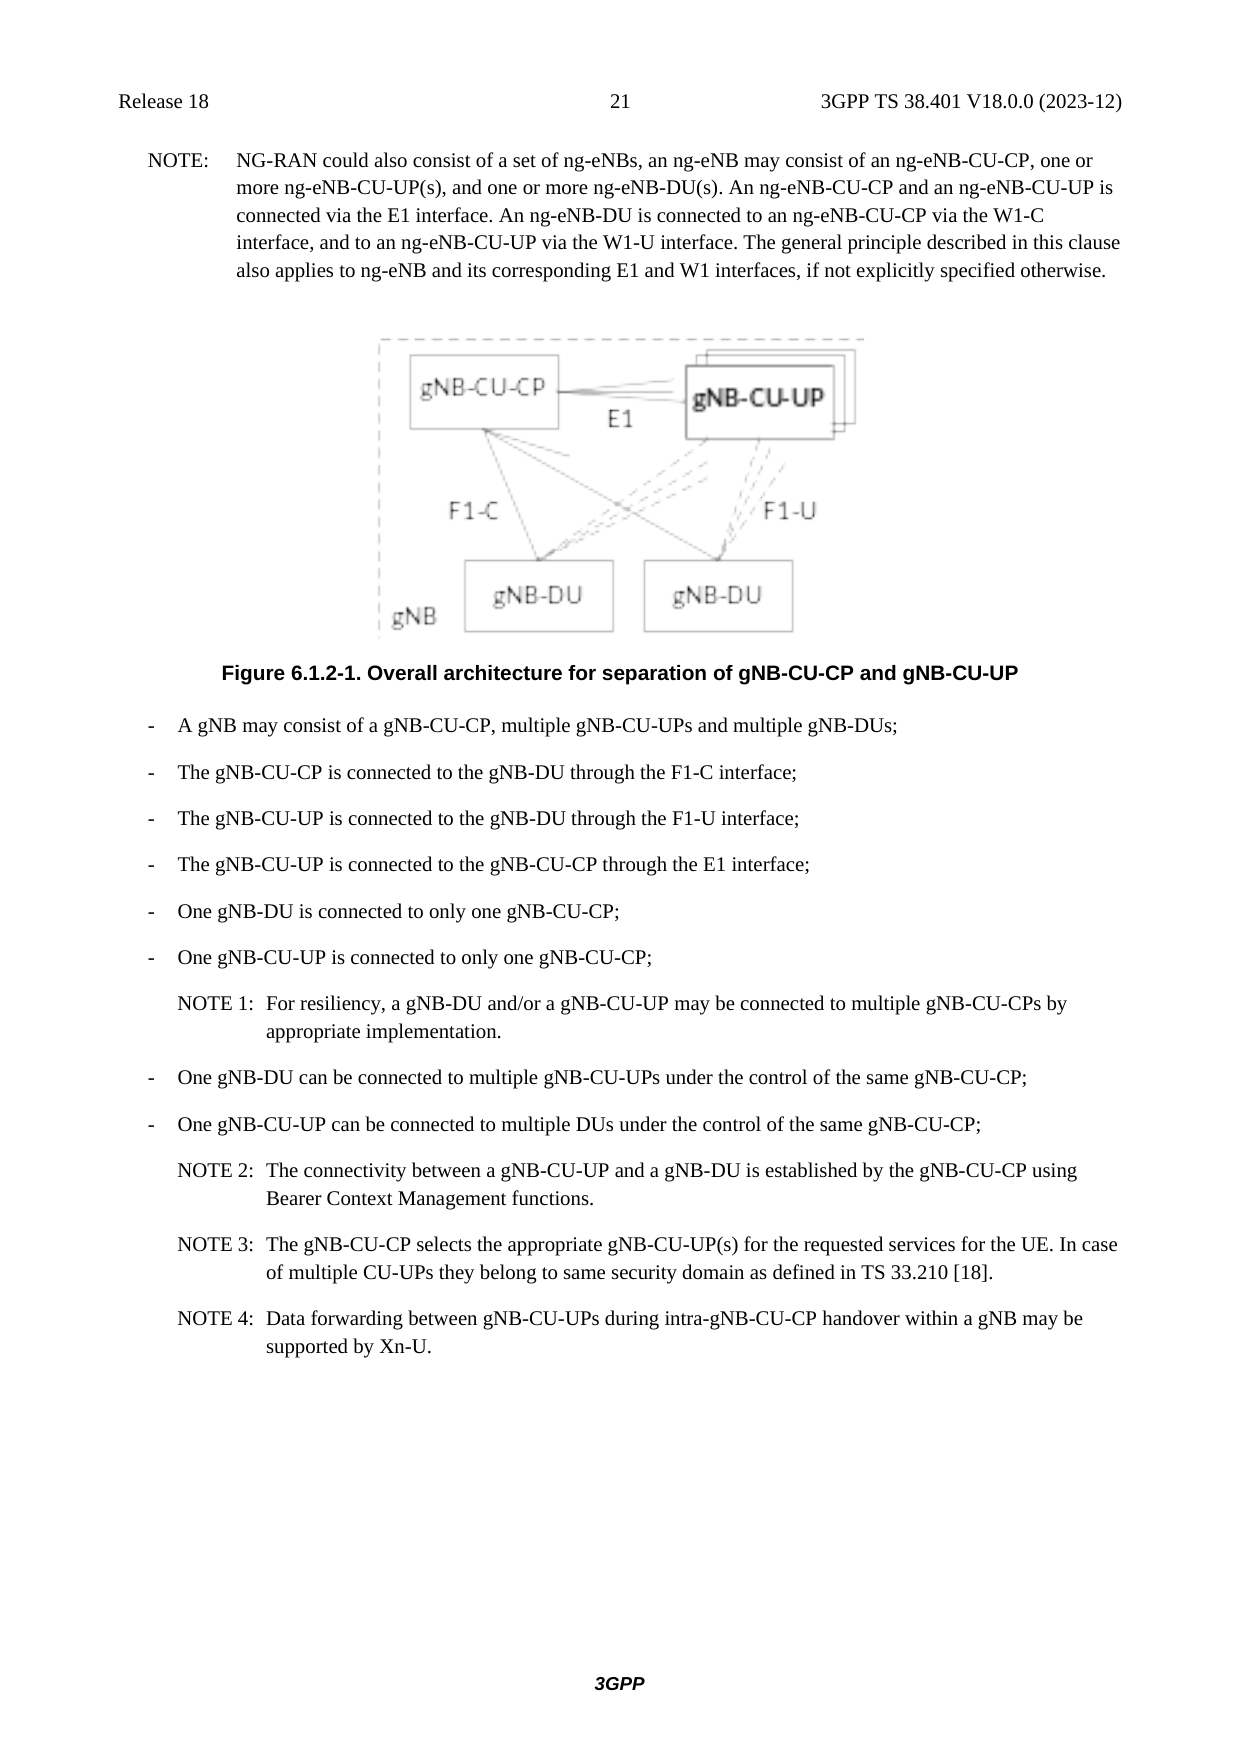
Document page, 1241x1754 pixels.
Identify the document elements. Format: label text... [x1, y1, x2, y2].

text - The gNB-CU-UP is connected to the gNB-DU through the F1-U interface; [148, 806, 1122, 830]
text - The gNB-CU-CP is connected to the gNB-DU through the F1-C interface; [148, 759, 1122, 784]
text - A gNB may consist of a gNB-CU-CP, multiple gNB-CU-UPs and multiple gNB-DUs; [148, 713, 1122, 737]
text - One gNB-DU can be connected to multiple gNB-CU-UPs under the control of the same gNB-CU-CP; [148, 1065, 1122, 1089]
text Figure 6.1.2-1. Overall architecture for separation of gNB-CU-CP and gNB-CU-UP [118, 661, 1122, 685]
text - One gNB-CU-UP can be connected to multiple DUs under the control of the same gNB-CU-CP; [148, 1112, 1122, 1136]
text NOTE: NG-RAN could also consist of a set of ng-eNBs, an ng-eNB may consist of an ng-eNB-CU-CP, one or more ng-eNB-CU-UP(s), and one or more ng-eNB-DU(s). An ng-eNB-CU-CP and an ng-eNB-CU-UP is connected via the E1 interface. An ng-eNB-DU is connected to an ng-eNB-CU-CP via the W1-C interface, and to an ng-eNB-CU-UP via the W1-U interface. The general principle described in this clause also applies to ng-eNB and its corresponding E1 and W1 interfaces, if not explicitly specified otherwise. [148, 147, 1122, 282]
text - One gNB-DU is connected to only one gNB-CU-CP; [148, 899, 1122, 923]
text NOTE 1: For resiliency, a gNB-DU and/or a gNB-CU-UP may be connected to multiple gNB-CU-CPs by appropriate implementation. [177, 991, 1122, 1043]
text NOTE 2: The connectivity between a gNB-CU-UP and a gNB-DU is established by the gNB-CU-CP using Bearer Context Management functions. [177, 1158, 1122, 1210]
text NOTE 3: The gNB-CU-CP selects the appropriate gNB-CU-UP(s) for the requested services for the UE. In case of multiple CU-UPs they belong to same security domain as defined in TS 33.210 [18]. [177, 1232, 1122, 1284]
text - One gNB-CU-UP is connected to only one gNB-CU-CP; [148, 945, 1122, 969]
text - The gNB-CU-UP is connected to the gNB-CU-CP through the E1 interface; [148, 852, 1122, 876]
text NOTE 4: Data forwarding between gNB-CU-UPs during intra-gNB-CU-CP handover within a gNB may be supported by Xn-U. [177, 1306, 1122, 1358]
